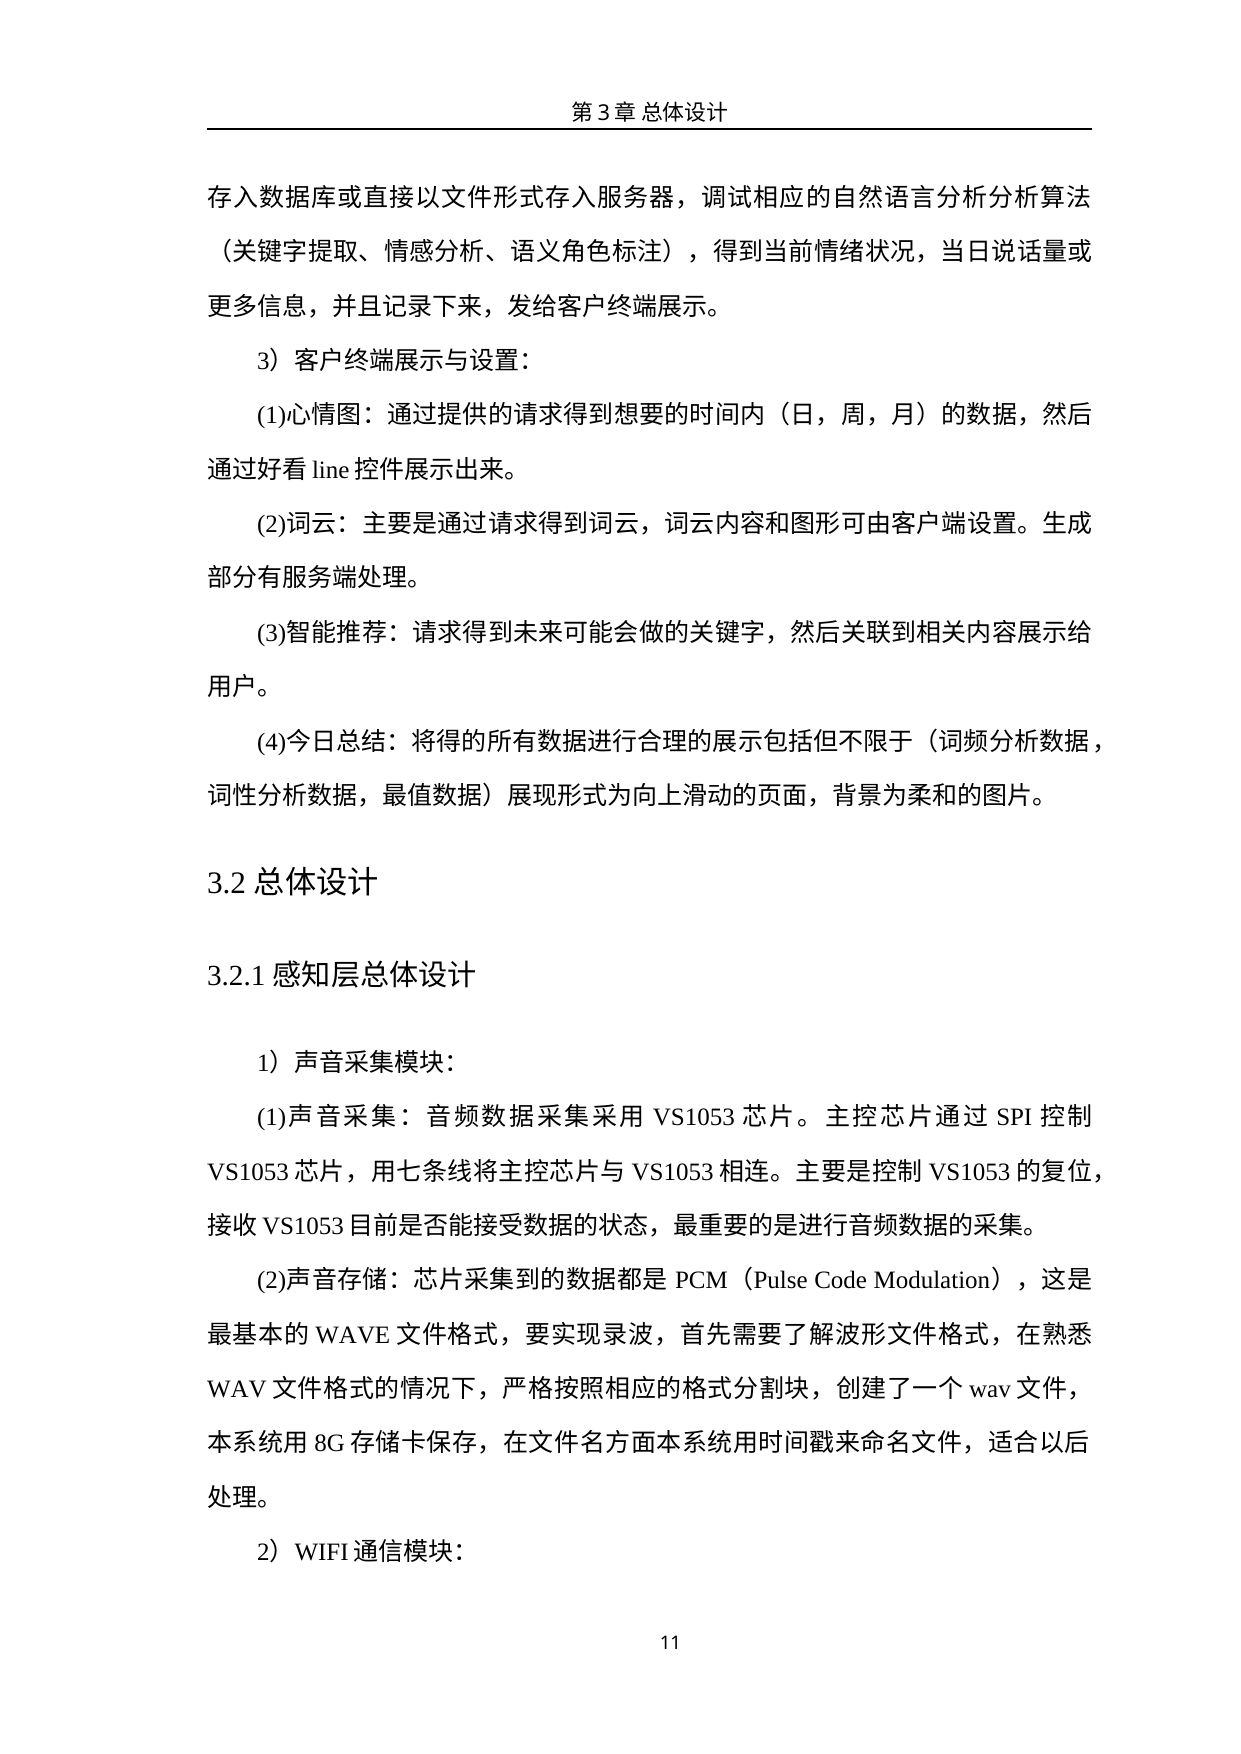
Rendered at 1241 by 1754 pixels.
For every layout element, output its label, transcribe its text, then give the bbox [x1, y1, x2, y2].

subtitle 3.2.1 感知层总体设计 [207, 952, 1092, 994]
text (3)智能推荐：请求得到未来可能会做的关键字，然后关联到相关内容展示给用户。 [207, 612, 1092, 703]
subtitle 3.2 总体设计 [207, 857, 1092, 902]
text (2)声音存储：芯片采集到的数据都是 PCM（Pulse Code Modulation），这是最基本的WAVE文件格式，要实现录波，首先需要了解波形文件格式，在熟悉WAV文件格式的情况下，严格按照相应的格式分割块，创建了一个wav文件，本系统用8G存储卡保存，在文件名方面本系统用时间戳来命名文件，适合以后处理。 [207, 1260, 1092, 1513]
text 1）声音采集模块： [207, 1042, 1092, 1078]
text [207, 177, 1092, 322]
text 2）WIFI通信模块： [207, 1532, 1092, 1568]
text (4)今日总结：将得的所有数据进行合理的展示包括但不限于（词频分析数据，词性分析数据，最值数据）展现形式为向上滑动的页面，背景为柔和的图片。 [207, 721, 1092, 812]
text 3）客户终端展示与设置： [207, 340, 1092, 377]
text (1)心情图：通过提供的请求得到想要的时间内（日，周，月）的数据，然后通过好看line控件展示出来。 [207, 395, 1092, 485]
text (1)声音采集：音频数据采集采用VS1053芯片。主控芯片通过SPI控制VS1053芯片，用七条线将主控芯片与VS1053相连。主要是控制VS1053的复位，接收VS1053目前是否能接受数据的状态，最重要的是进行音频数据的采集。 [207, 1097, 1092, 1242]
text (2)词云：主要是通过请求得到词云，词云内容和图形可由客户端设置。生成部分有服务端处理。 [207, 503, 1092, 594]
